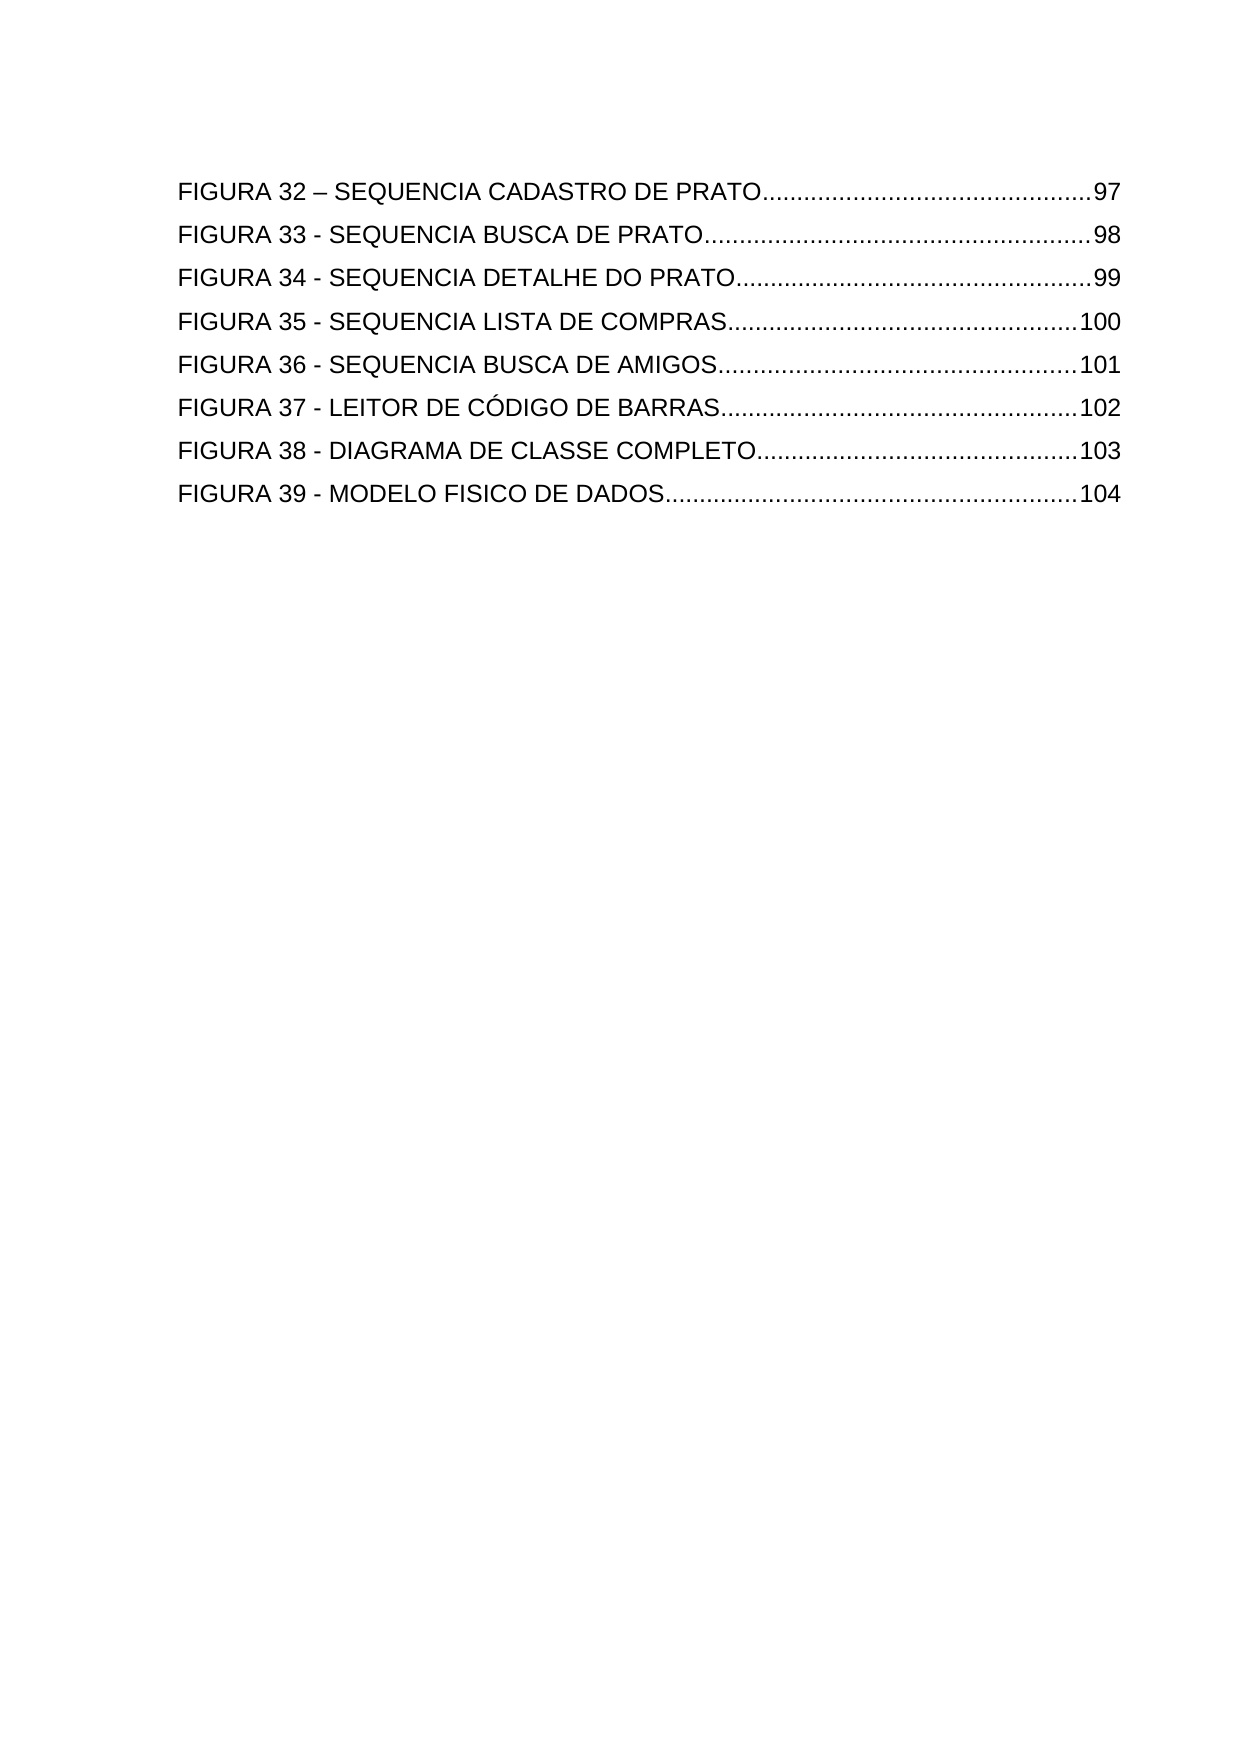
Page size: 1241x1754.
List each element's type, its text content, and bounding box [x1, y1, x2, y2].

text FIGURA 37 - LEITOR DE CÓDIGO DE BARRAS 102 [177, 393, 1122, 422]
text FIGURA 39 - MODELO FISICO DE DADOS 104 [177, 479, 1122, 508]
text FIGURA 34 - SEQUENCIA DETALHE DO PRATO 99 [177, 263, 1122, 292]
text FIGURA 35 - SEQUENCIA LISTA DE COMPRAS 100 [177, 307, 1122, 335]
text FIGURA 32 – SEQUENCIA CADASTRO DE PRATO 97 [177, 177, 1122, 206]
text FIGURA 33 - SEQUENCIA BUSCA DE PRATO 98 [177, 220, 1122, 249]
text FIGURA 36 - SEQUENCIA BUSCA DE AMIGOS 101 [177, 350, 1122, 378]
text FIGURA 38 - DIAGRAMA DE CLASSE COMPLETO 103 [177, 436, 1122, 465]
